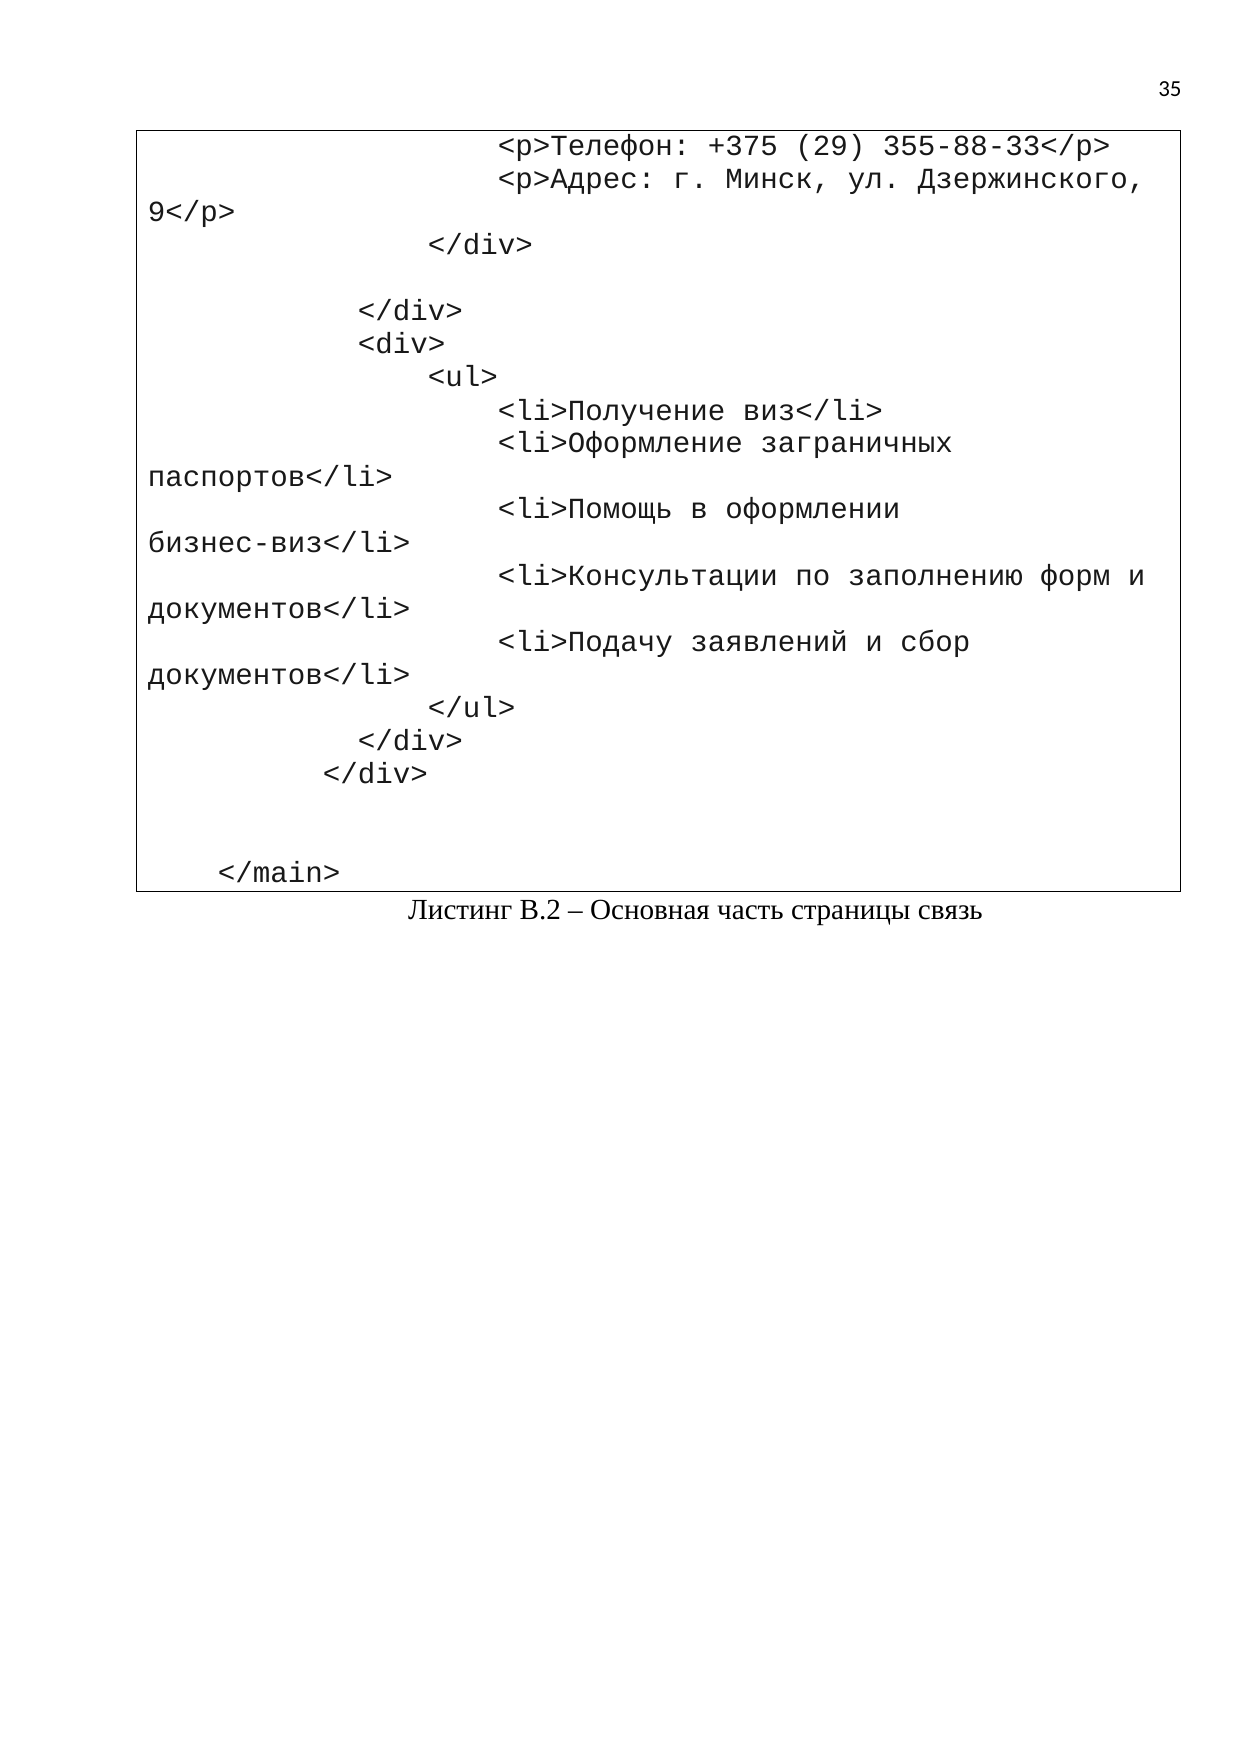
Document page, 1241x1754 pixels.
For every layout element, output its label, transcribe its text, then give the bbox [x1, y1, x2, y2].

text Листинг В.2 – Основная часть страницы связь [136, 892, 1181, 926]
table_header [137, 131, 1180, 891]
